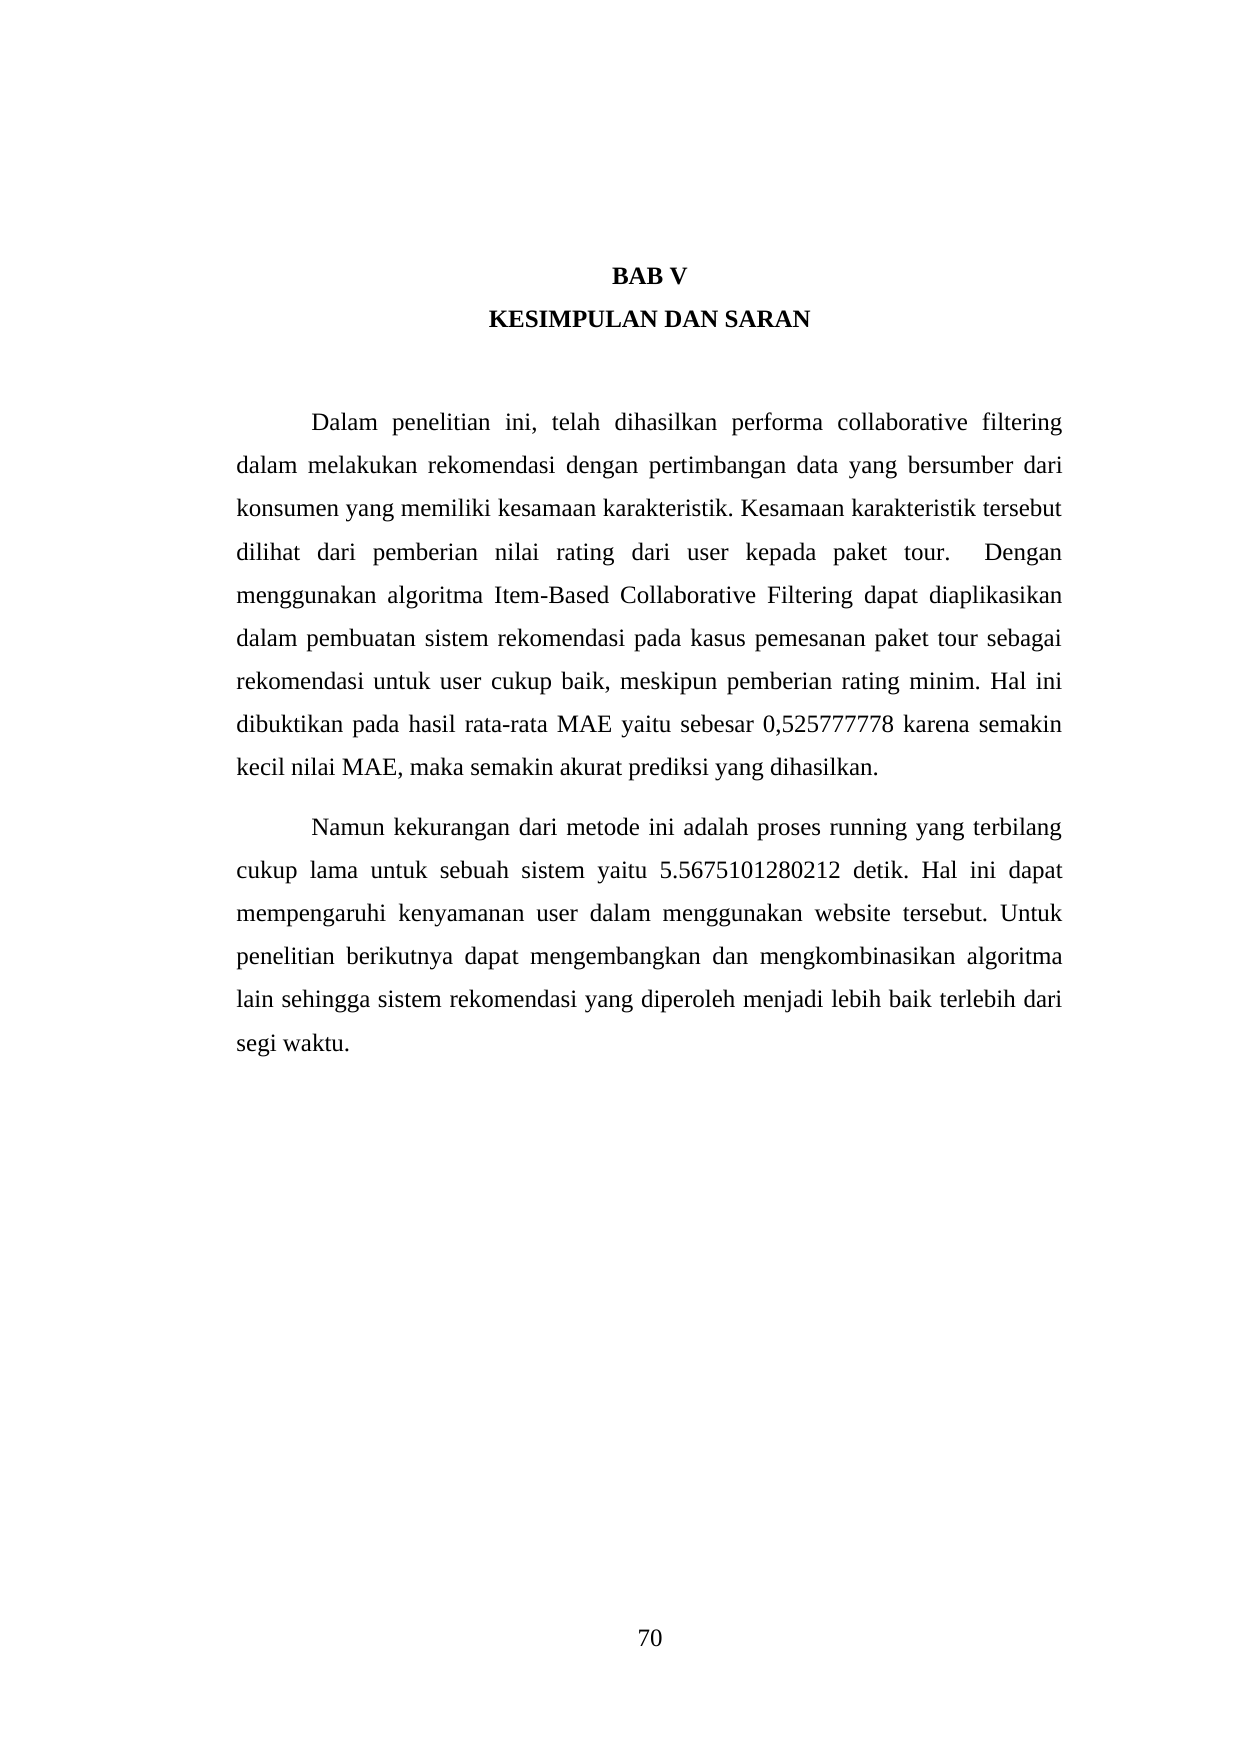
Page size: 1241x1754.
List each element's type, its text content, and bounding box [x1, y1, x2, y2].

text Dalam penelitian ini, telah dihasilkan performa collaborative filtering dalam melakukan rekomendasi dengan pertimbangan data yang bersumber dari konsumen yang memiliki kesamaan karakteristik. Kesamaan karakteristik tersebut dilihat dari pemberian nilai rating dari user kepada paket tour. Dengan menggunakan algoritma Item-Based Collaborative Filtering dapat diaplikasikan dalam pembuatan sistem rekomendasi pada kasus pemesanan paket tour sebagai rekomendasi untuk user cukup baik, meskipun pemberian rating minim. Hal ini dibuktikan pada hasil rata-rata MAE yaitu sebesar 0,525777778 karena semakin kecil nilai MAE, maka semakin akurat prediksi yang dihasilkan. [236, 407, 1063, 781]
subtitle BAB V KESIMPULAN DAN SARAN [236, 261, 1063, 333]
text Namun kekurangan dari metode ini adalah proses running yang terbilang cukup lama untuk sebuah sistem yaitu 5.5675101280212 detik. Hal ini dapat mempengaruhi kenyamanan user dalam menggunakan website tersebut. Untuk penelitian berikutnya dapat mengembangkan dan mengkombinasikan algoritma lain sehingga sistem rekomendasi yang diperoleh menjadi lebih baik terlebih dari segi waktu. [236, 812, 1063, 1056]
